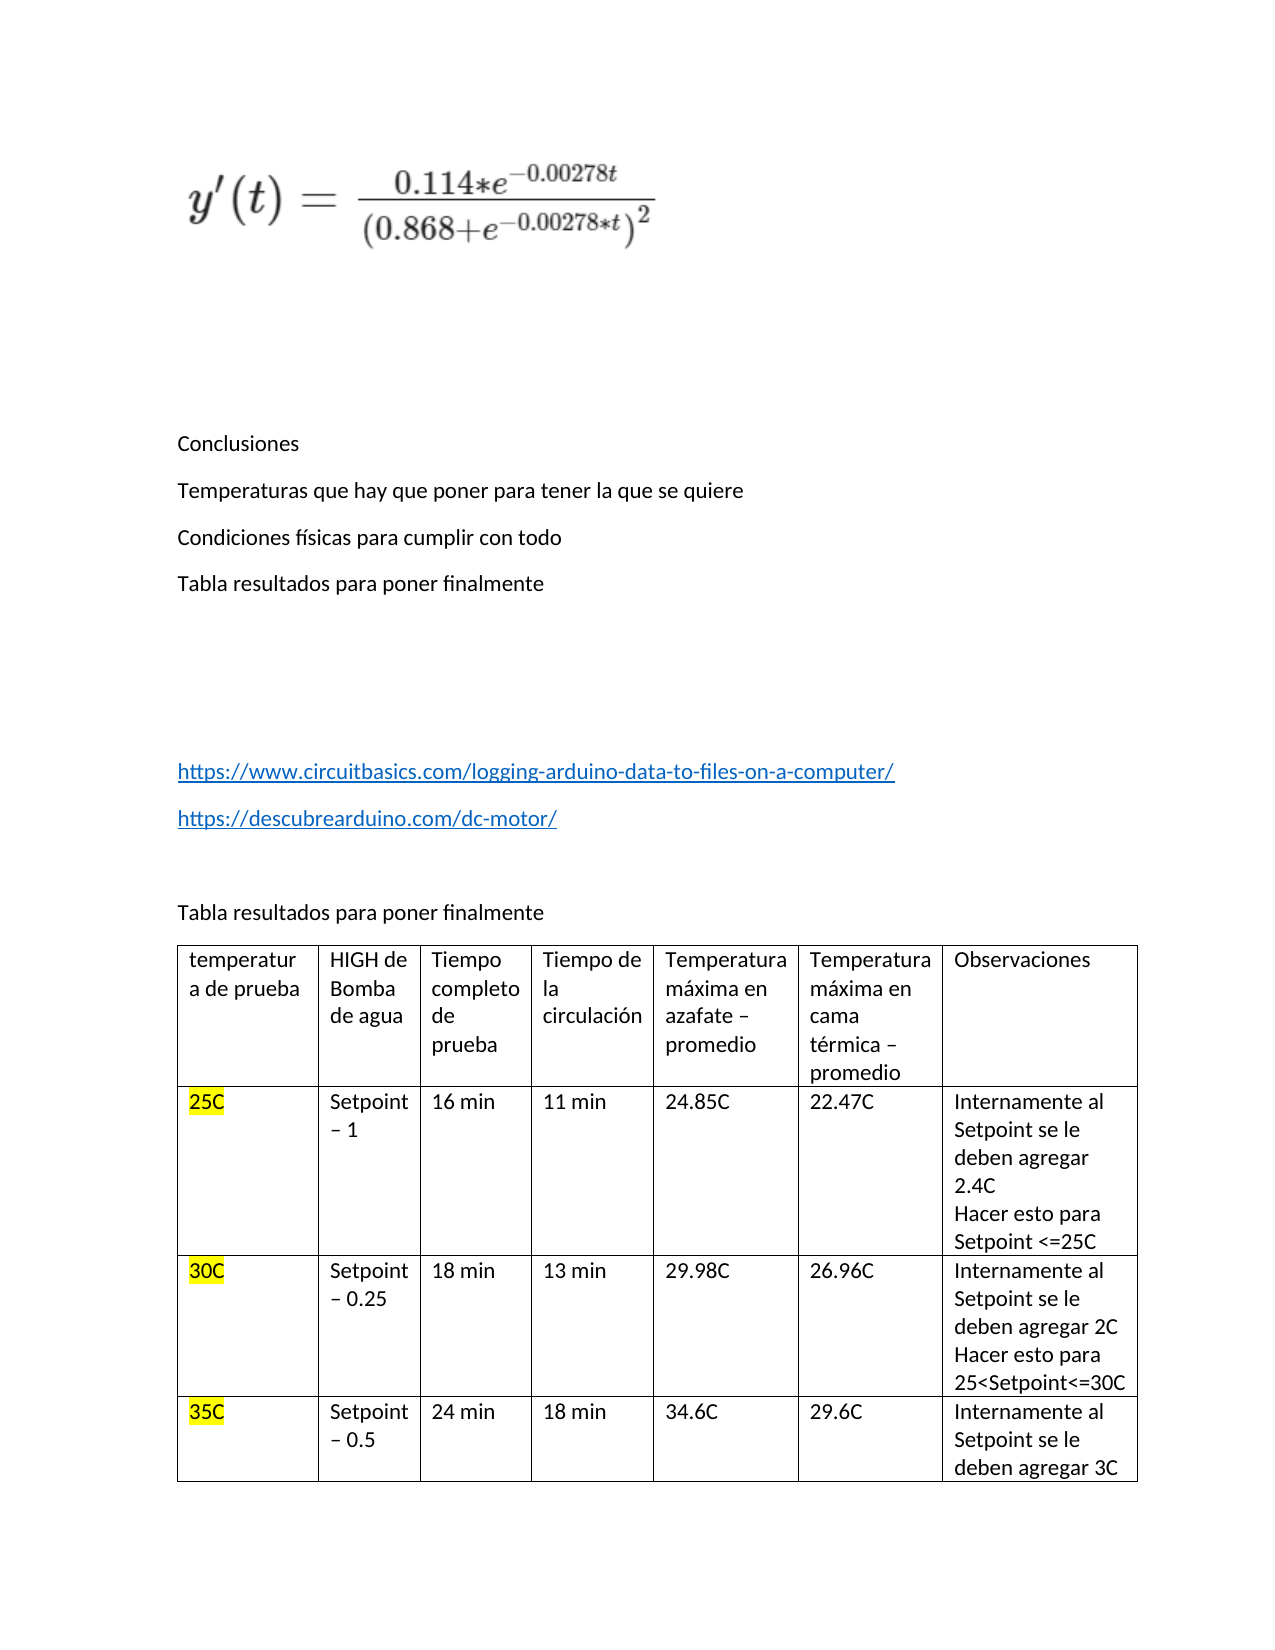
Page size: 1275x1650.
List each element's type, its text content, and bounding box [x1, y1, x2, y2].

text Temperaturas que hay que poner para tener la que se quiere [177, 476, 1098, 504]
table_cell Setpoint – 0.5 [319, 1397, 420, 1481]
table_cell 24.85C [654, 1087, 798, 1255]
text Tabla resultados para poner finalmente [177, 569, 1098, 598]
table_cell Internamente al Setpoint se le deben agregar 2C Hacer esto para 25<Setpoint<=30C [943, 1256, 1137, 1396]
table_cell 35C [178, 1397, 318, 1481]
table_header Tiempo de la circulación [532, 946, 653, 1086]
table_cell Internamente al Setpoint se le deben agregar 2.4C Hacer esto para Setpoint <=25C [943, 1087, 1137, 1255]
table_cell 24 min [421, 1397, 531, 1481]
table_cell 29.98C [654, 1256, 798, 1396]
table_cell Setpoint – 0.25 [319, 1256, 420, 1396]
table_header Observaciones [943, 946, 1137, 1086]
text Conclusiones [177, 429, 1098, 457]
table_cell 18 min [421, 1256, 531, 1396]
table_cell 30C [178, 1256, 318, 1396]
table_cell 11 min [532, 1087, 653, 1255]
text https://www.circuitbasics.com/logging-arduino-data-to-files-on-a-computer/ [177, 757, 1098, 785]
table_cell 29.6C [799, 1397, 942, 1481]
table_cell 16 min [421, 1087, 531, 1255]
table_header Temperatura máxima en cama térmica – promedio [799, 946, 942, 1086]
table_header Temperatura máxima en azafate – promedio [654, 946, 798, 1086]
table_header temperatura de prueba [178, 946, 318, 1086]
text Condiciones físicas para cumplir con todo [177, 523, 1098, 551]
text Tabla resultados para poner finalmente [177, 898, 1098, 926]
picture [177, 147, 668, 270]
table_header HIGH de Bomba de agua [319, 946, 420, 1086]
table_cell 18 min [532, 1397, 653, 1481]
text https://descubrearduino.com/dc-motor/ [177, 804, 1098, 832]
table_cell 22.47C [799, 1087, 942, 1255]
table_header Tiempo completo de prueba [421, 946, 531, 1086]
table_cell Setpoint – 1 [319, 1087, 420, 1255]
table_cell 34.6C [654, 1397, 798, 1481]
table_cell 26.96C [799, 1256, 942, 1396]
table_cell 13 min [532, 1256, 653, 1396]
table_cell 25C [178, 1087, 318, 1255]
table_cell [943, 1397, 1137, 1481]
